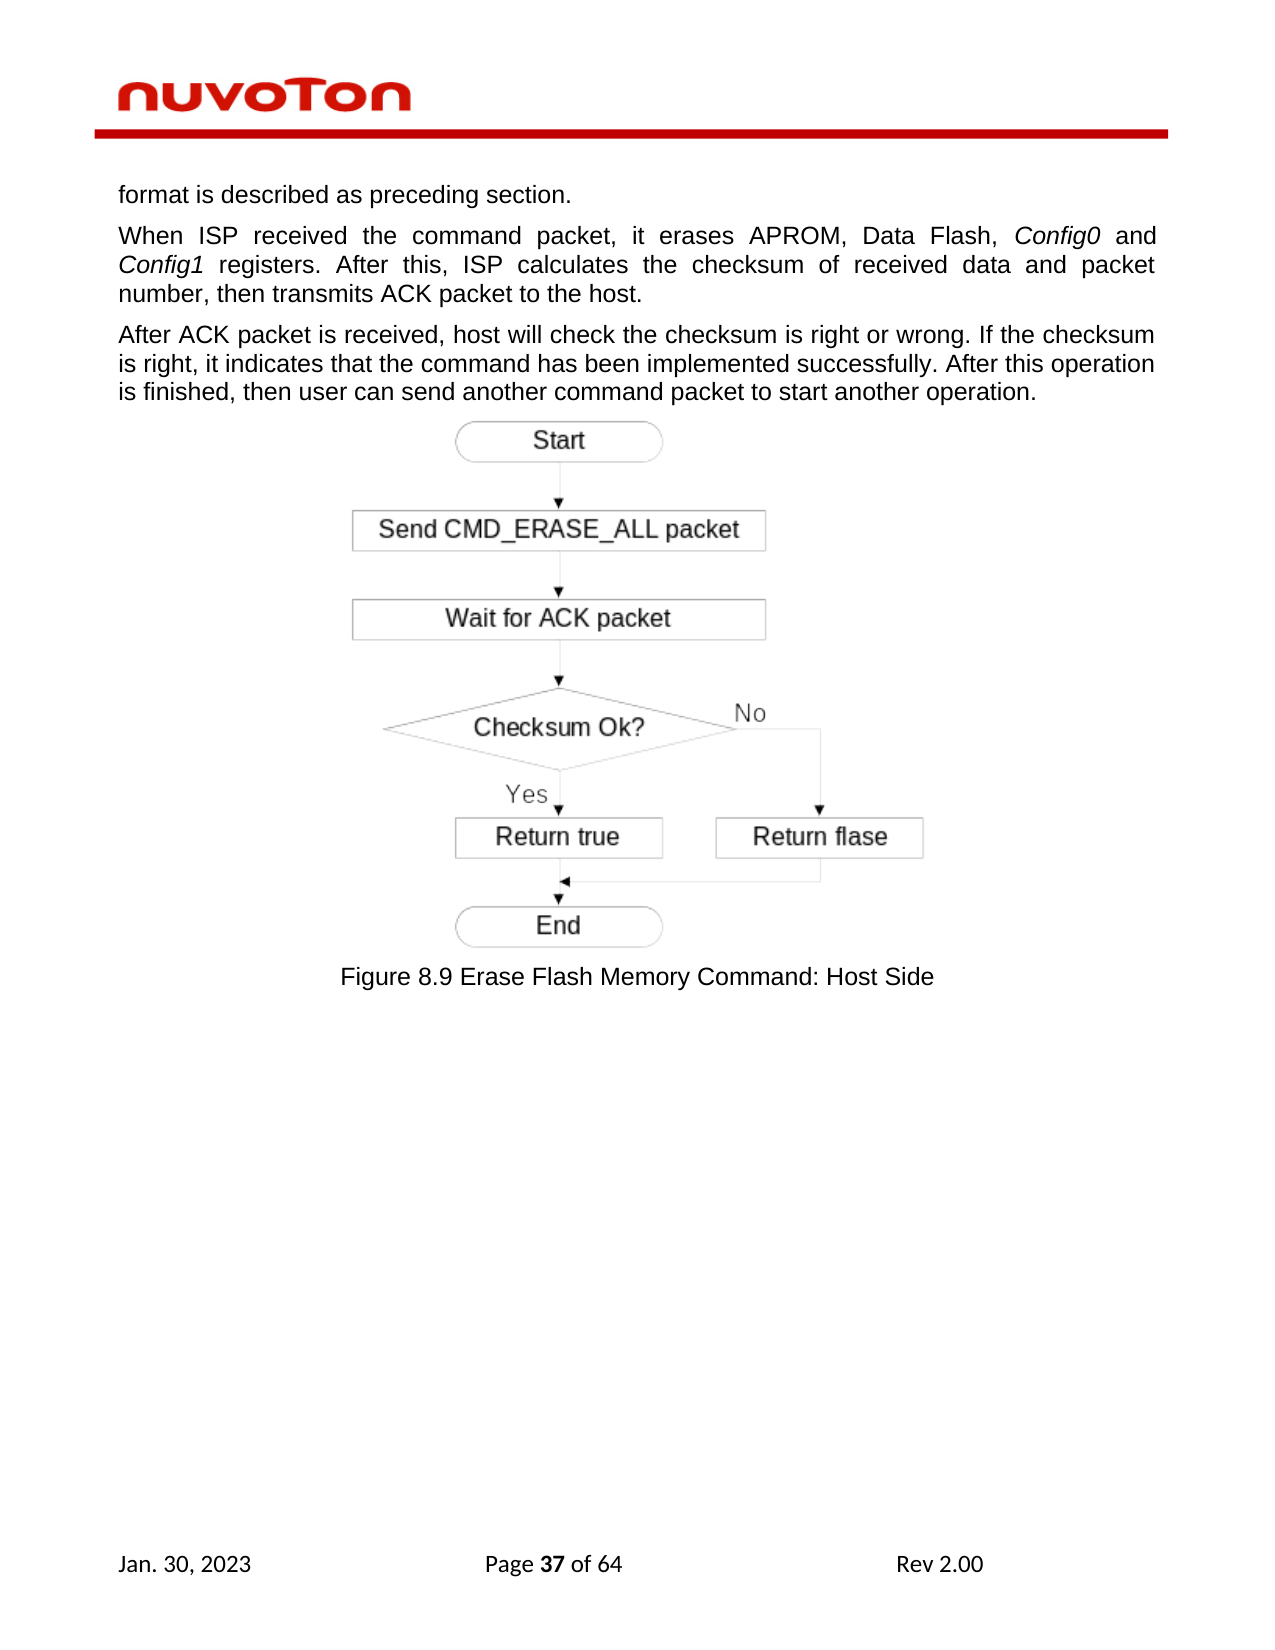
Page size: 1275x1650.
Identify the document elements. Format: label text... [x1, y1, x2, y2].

picture [110, 73, 422, 117]
text After ACK packet is received, host will check the checksum is right or wrong. If the checksum is right, it indicates that the command has been implemented successfully. After this operation is finished, then user can send another command packet to start another operation. [118, 320, 1157, 406]
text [118, 180, 1157, 208]
text Figure 8.9 Erase Flash Memory Command: Host Side [118, 962, 1157, 991]
text When ISP received the command packet, it erases APROM, Data Flash, Config0 and Config1 registers. After this, ISP calculates the checksum of received data and packet number, then transmits ACK packet to the host. [118, 221, 1157, 307]
